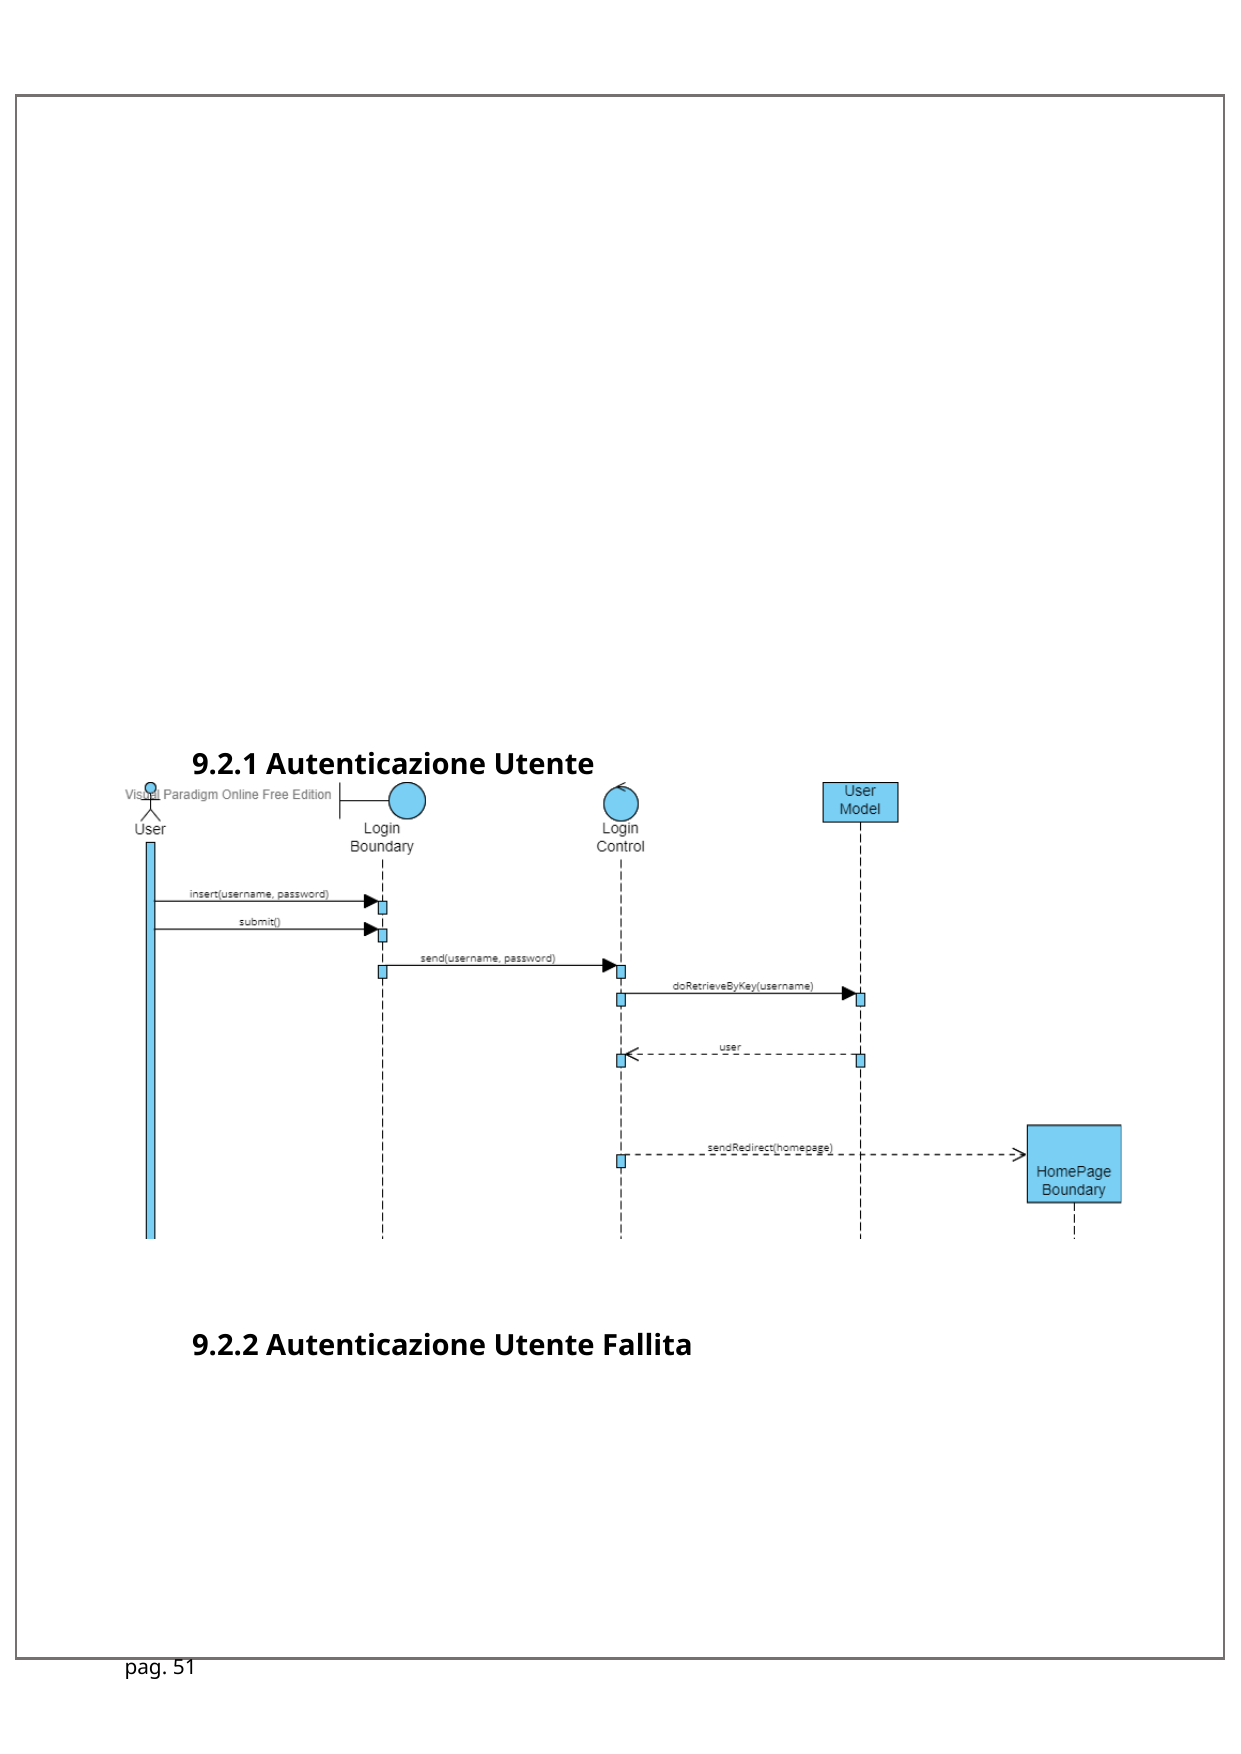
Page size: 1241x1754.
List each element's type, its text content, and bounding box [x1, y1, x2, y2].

text 9.2.2 Autenticazione Utente Fallita [118, 1324, 1122, 1364]
picture [118, 782, 1122, 1239]
text 9.2.1 Autenticazione Utente [118, 743, 1122, 782]
